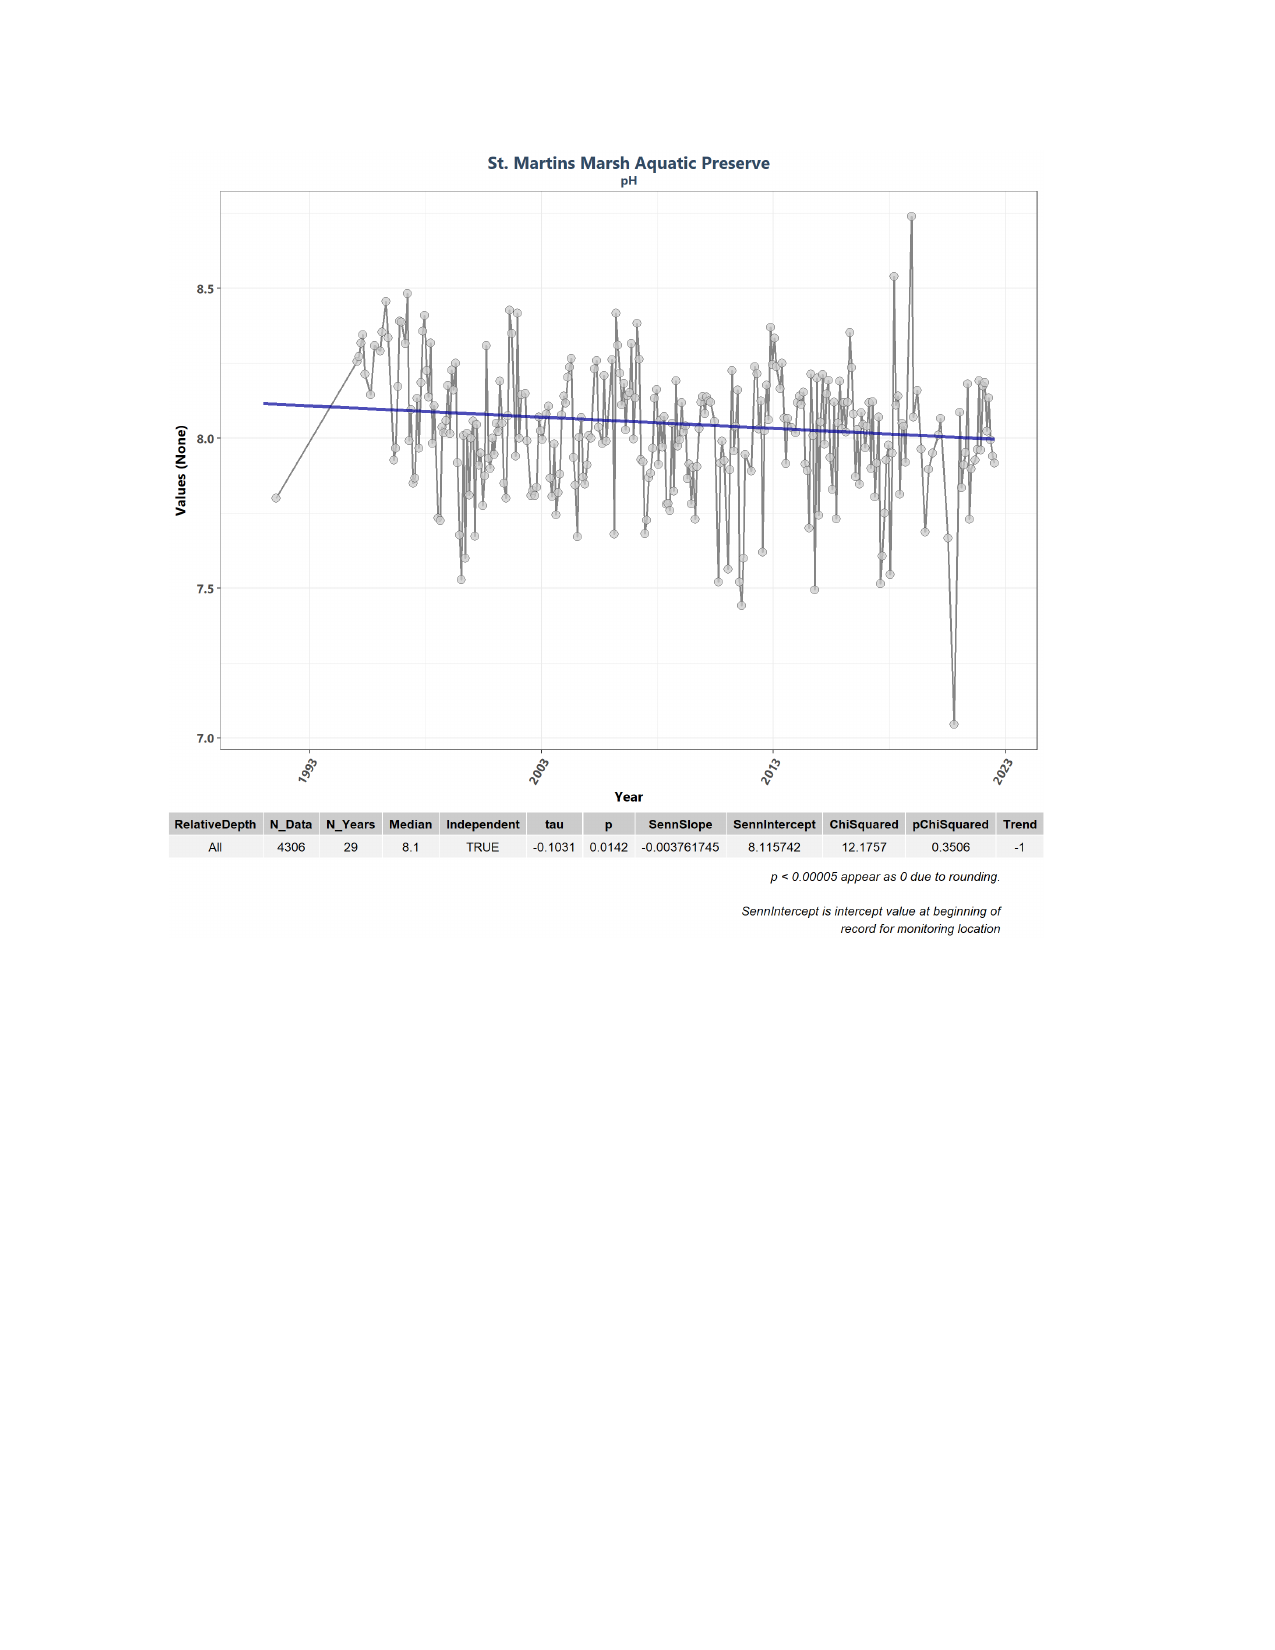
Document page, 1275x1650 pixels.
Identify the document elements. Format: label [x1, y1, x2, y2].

picture [168, 150, 1044, 938]
